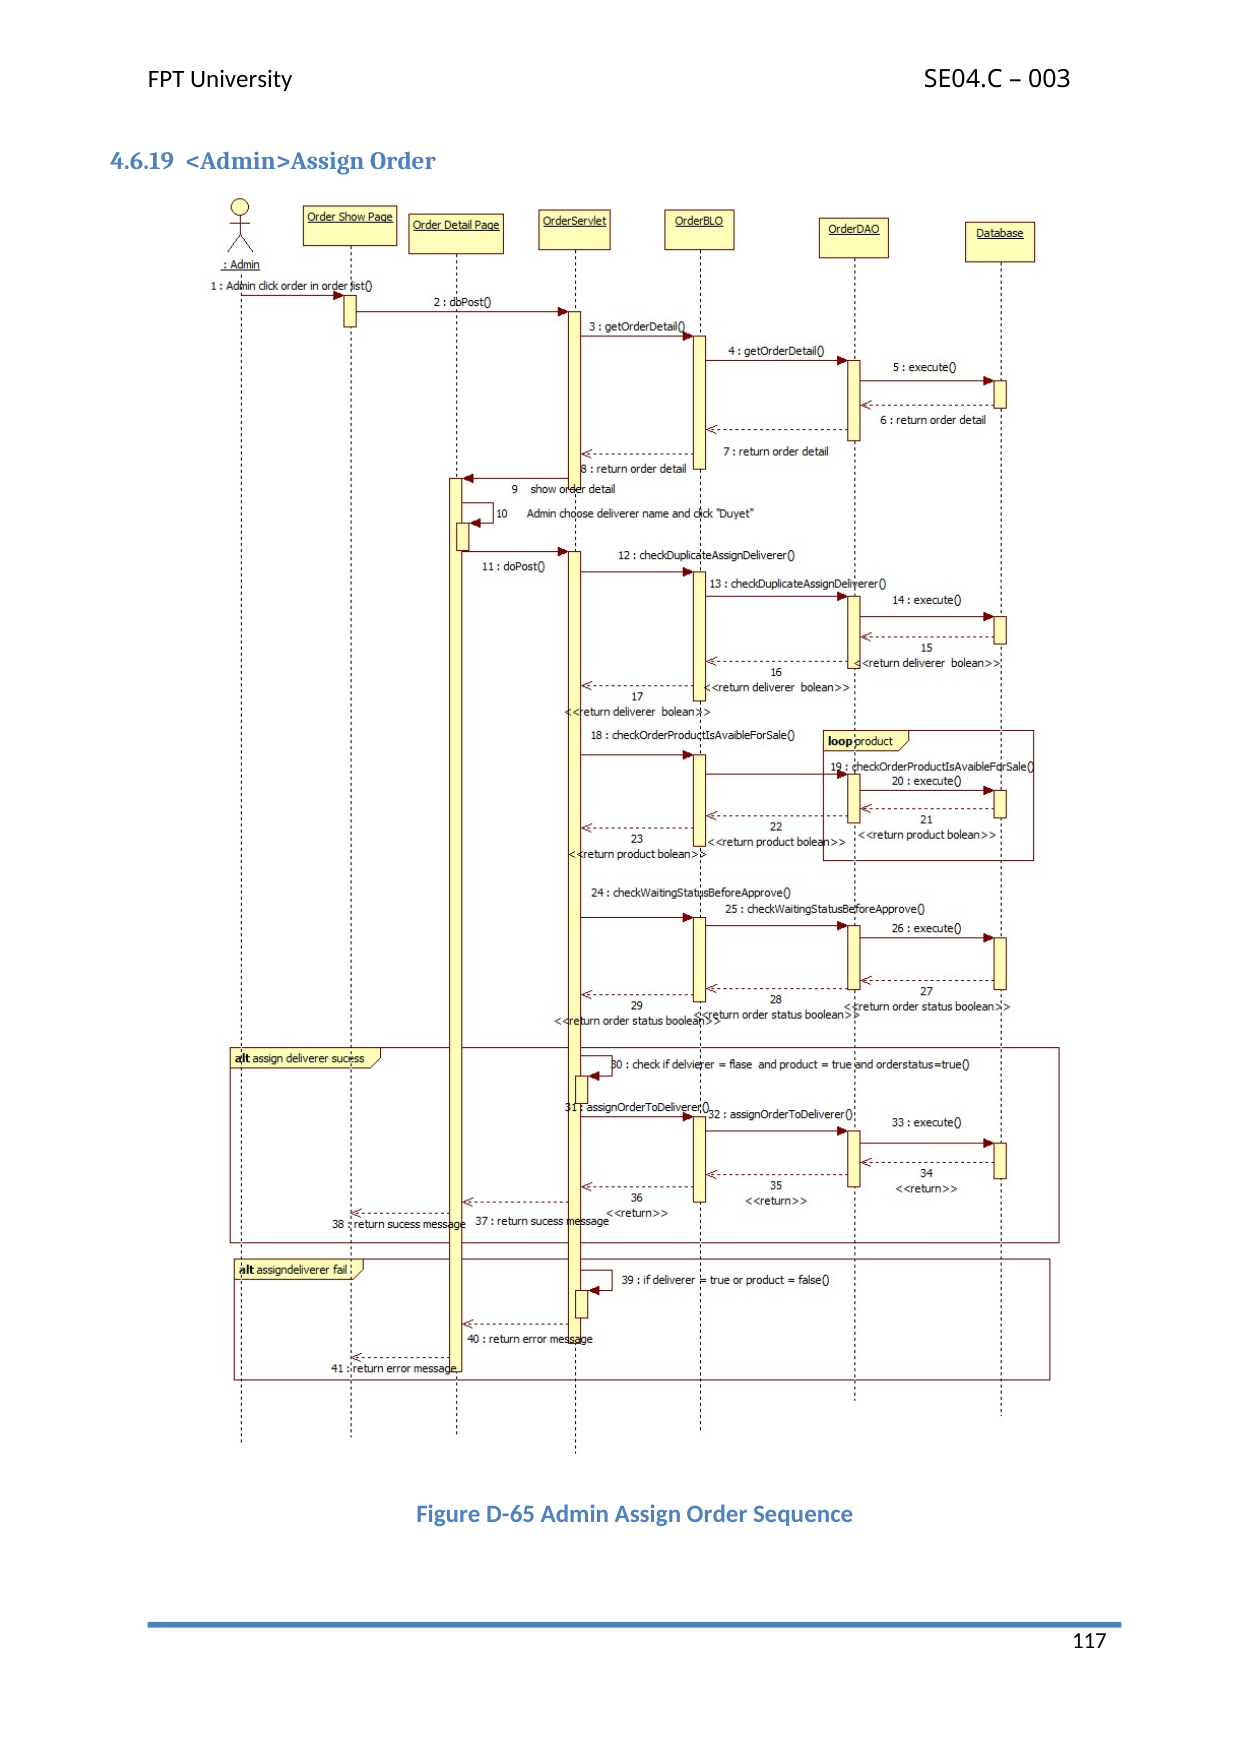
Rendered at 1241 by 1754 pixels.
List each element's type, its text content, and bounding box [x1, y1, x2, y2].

picture [185, 178, 1088, 1474]
text Figure D-65 Admin Assign Order Sequence [148, 1498, 1122, 1529]
subtitle <Admin>Assign Order [110, 147, 1122, 176]
